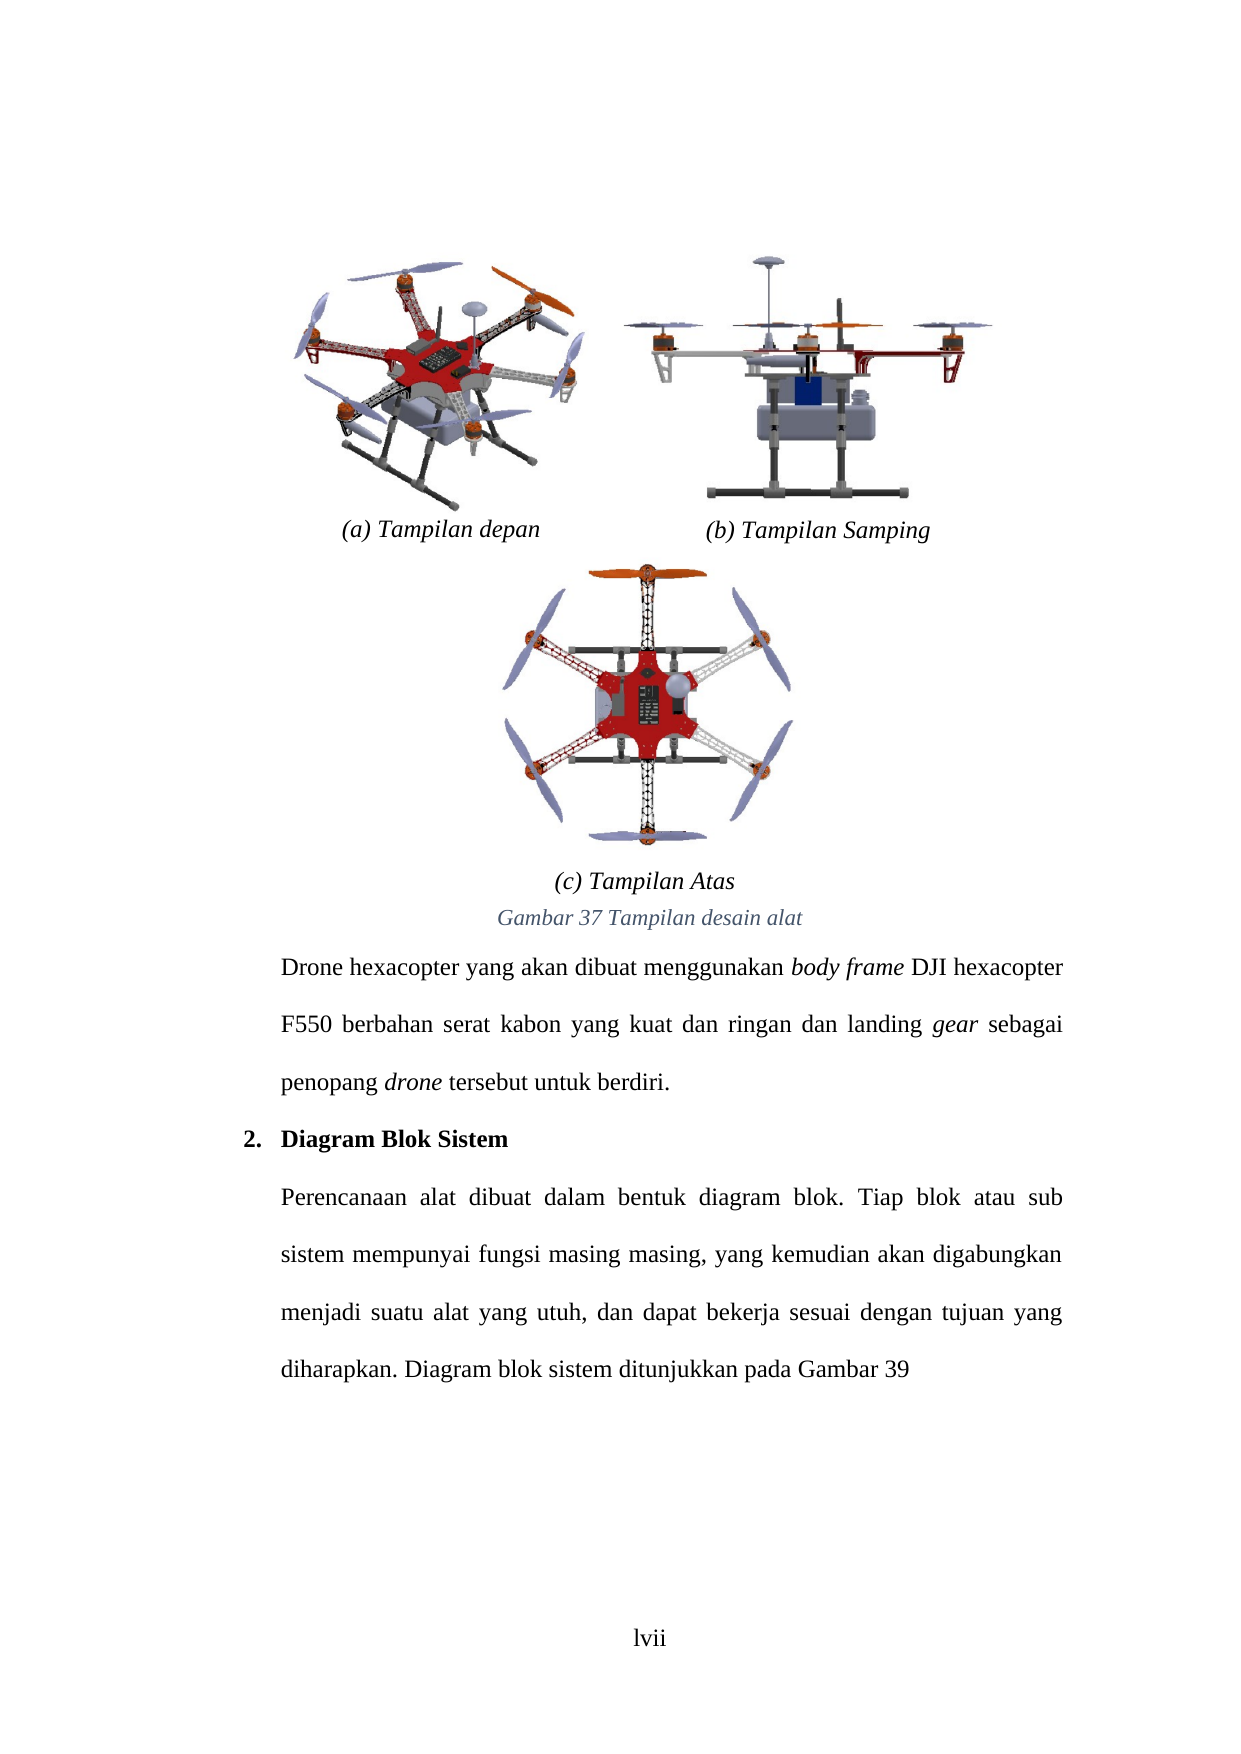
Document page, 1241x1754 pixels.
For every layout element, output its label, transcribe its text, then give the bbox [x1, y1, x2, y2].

picture [281, 236, 1019, 527]
list Diagram Blok Sistem [243, 1124, 1063, 1153]
list Drone hexacopter yang akan dibuat menggunakan body frame DJI hexacopter F550 berbahan serat kabon yang kuat dan ringan dan landing gear sebagai penopang drone tersebut untuk berdiri. [281, 952, 1063, 1095]
text Gambar 37 Tampilan desain alat [236, 904, 1063, 931]
picture [483, 555, 817, 859]
list Perencanaan alat dibuat dalam bentuk diagram blok. Tiap blok atau sub sistem mempunyai fungsi masing masing, yang kemudian akan digabungkan menjadi suatu alat yang utuh, dan dapat bekerja sesuai dengan tujuan yang diharapkan. Diagram blok sistem ditunjukkan pada Gambar 39 [281, 1182, 1063, 1383]
